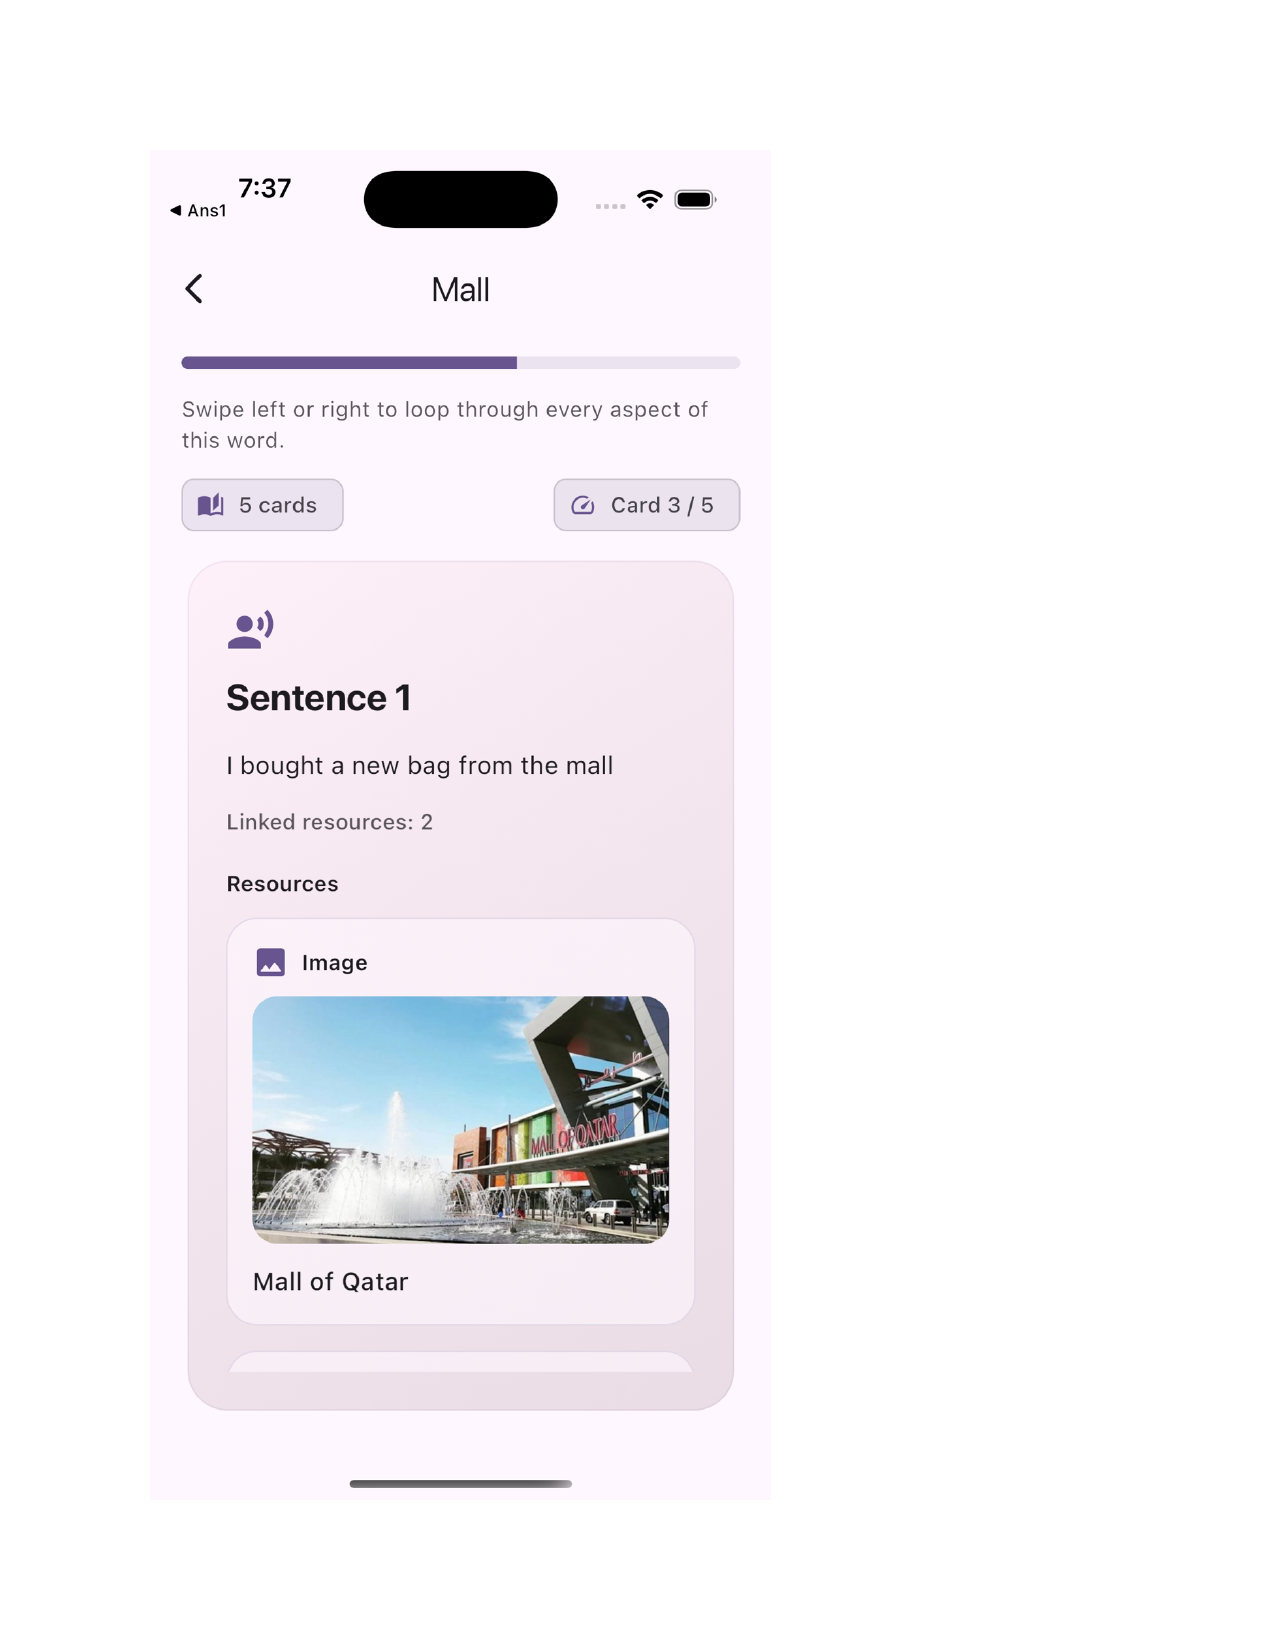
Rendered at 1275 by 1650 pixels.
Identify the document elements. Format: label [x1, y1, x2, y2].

picture [150, 150, 771, 1500]
